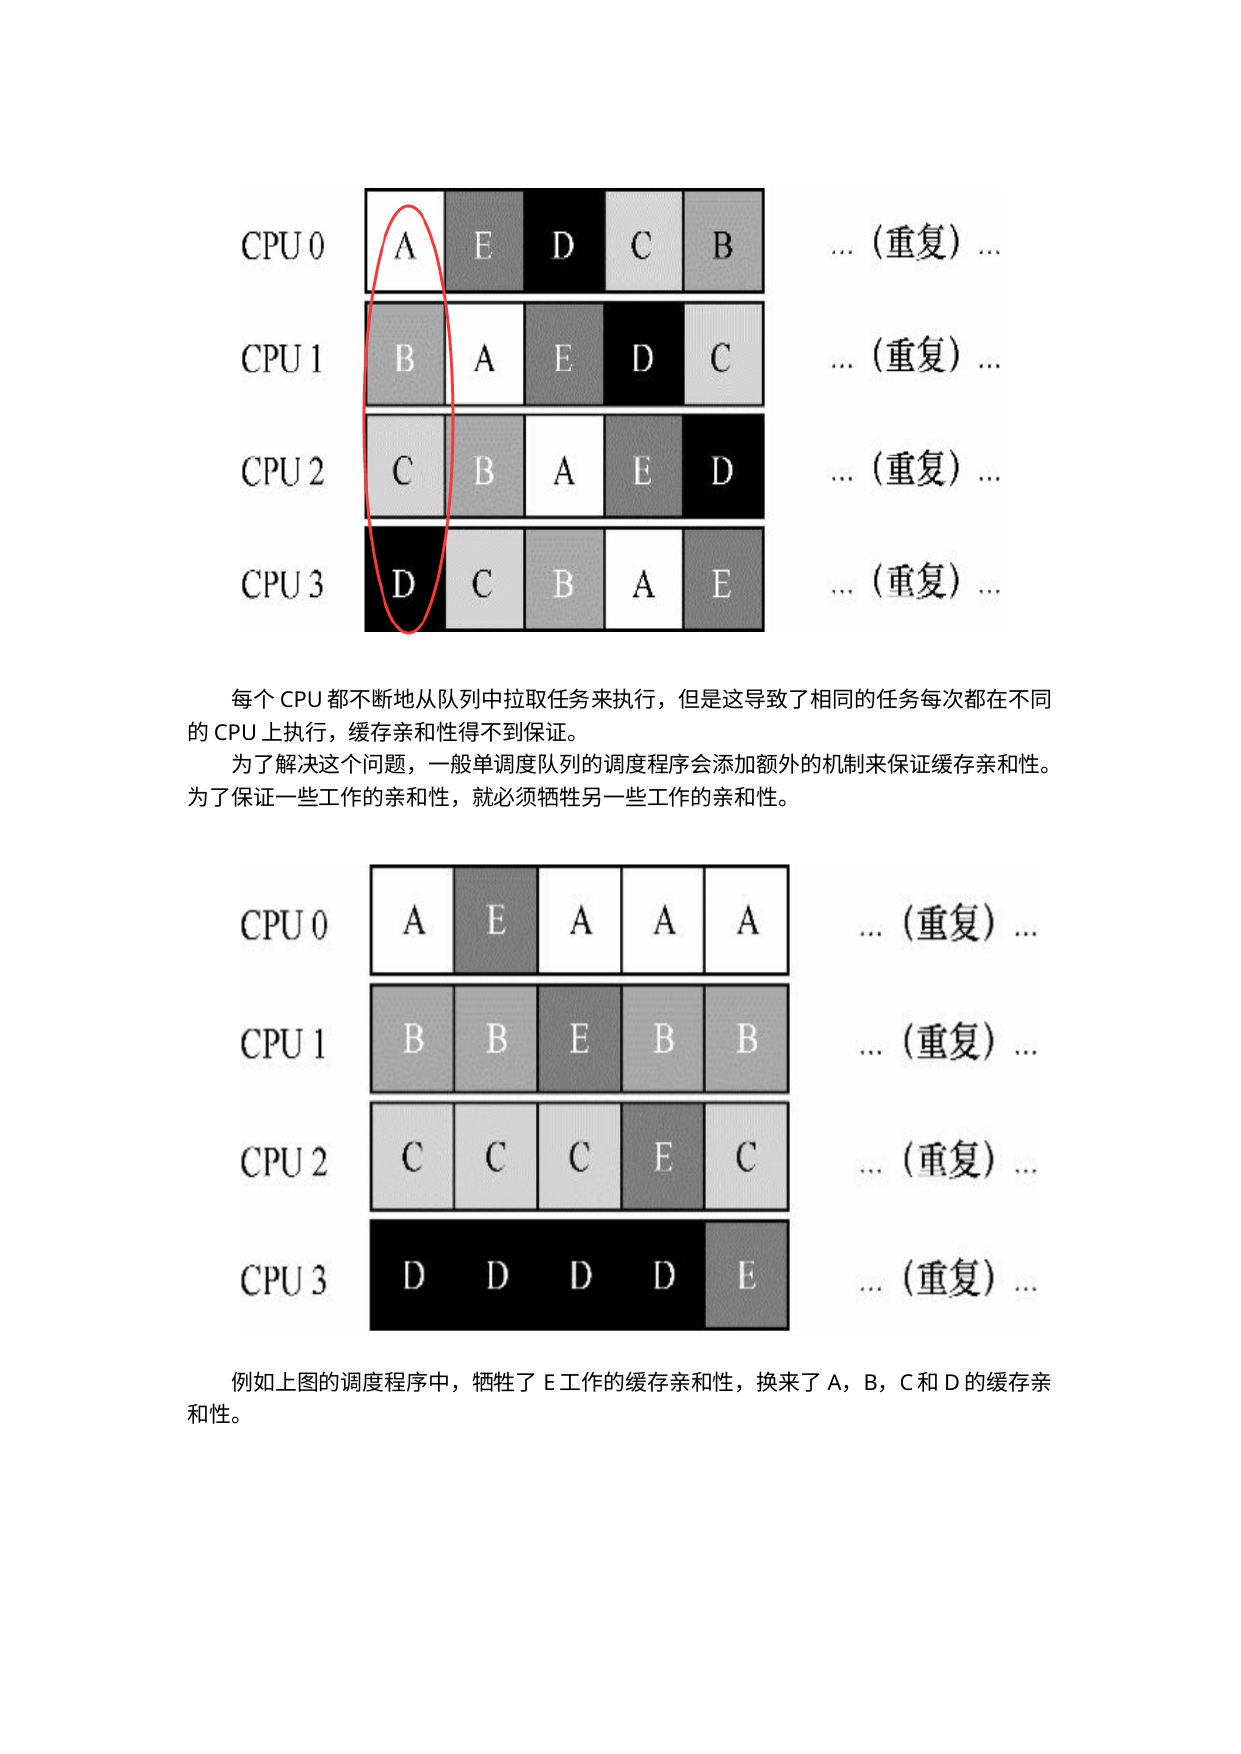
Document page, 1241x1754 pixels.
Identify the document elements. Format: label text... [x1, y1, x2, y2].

text 每个CPU都不断地从队列中拉取任务来执行，但是这导致了相同的任务每次都在不同的CPU上执行，缓存亲和性得不到保证。 [187, 682, 1053, 747]
picture [187, 844, 1053, 1342]
picture [187, 162, 1053, 666]
text 例如上图的调度程序中，牺牲了E工作的缓存亲和性，换来了A，B，C和D的缓存亲和性。 [187, 1364, 1053, 1429]
text 为了保证一些工作的亲和性，就必须牺牲另一些工作的亲和性。 [187, 779, 1053, 812]
text 为了解决这个问题，一般单调度队列的调度程序会添加额外的机制来保证缓存亲和性。 [187, 747, 1053, 779]
